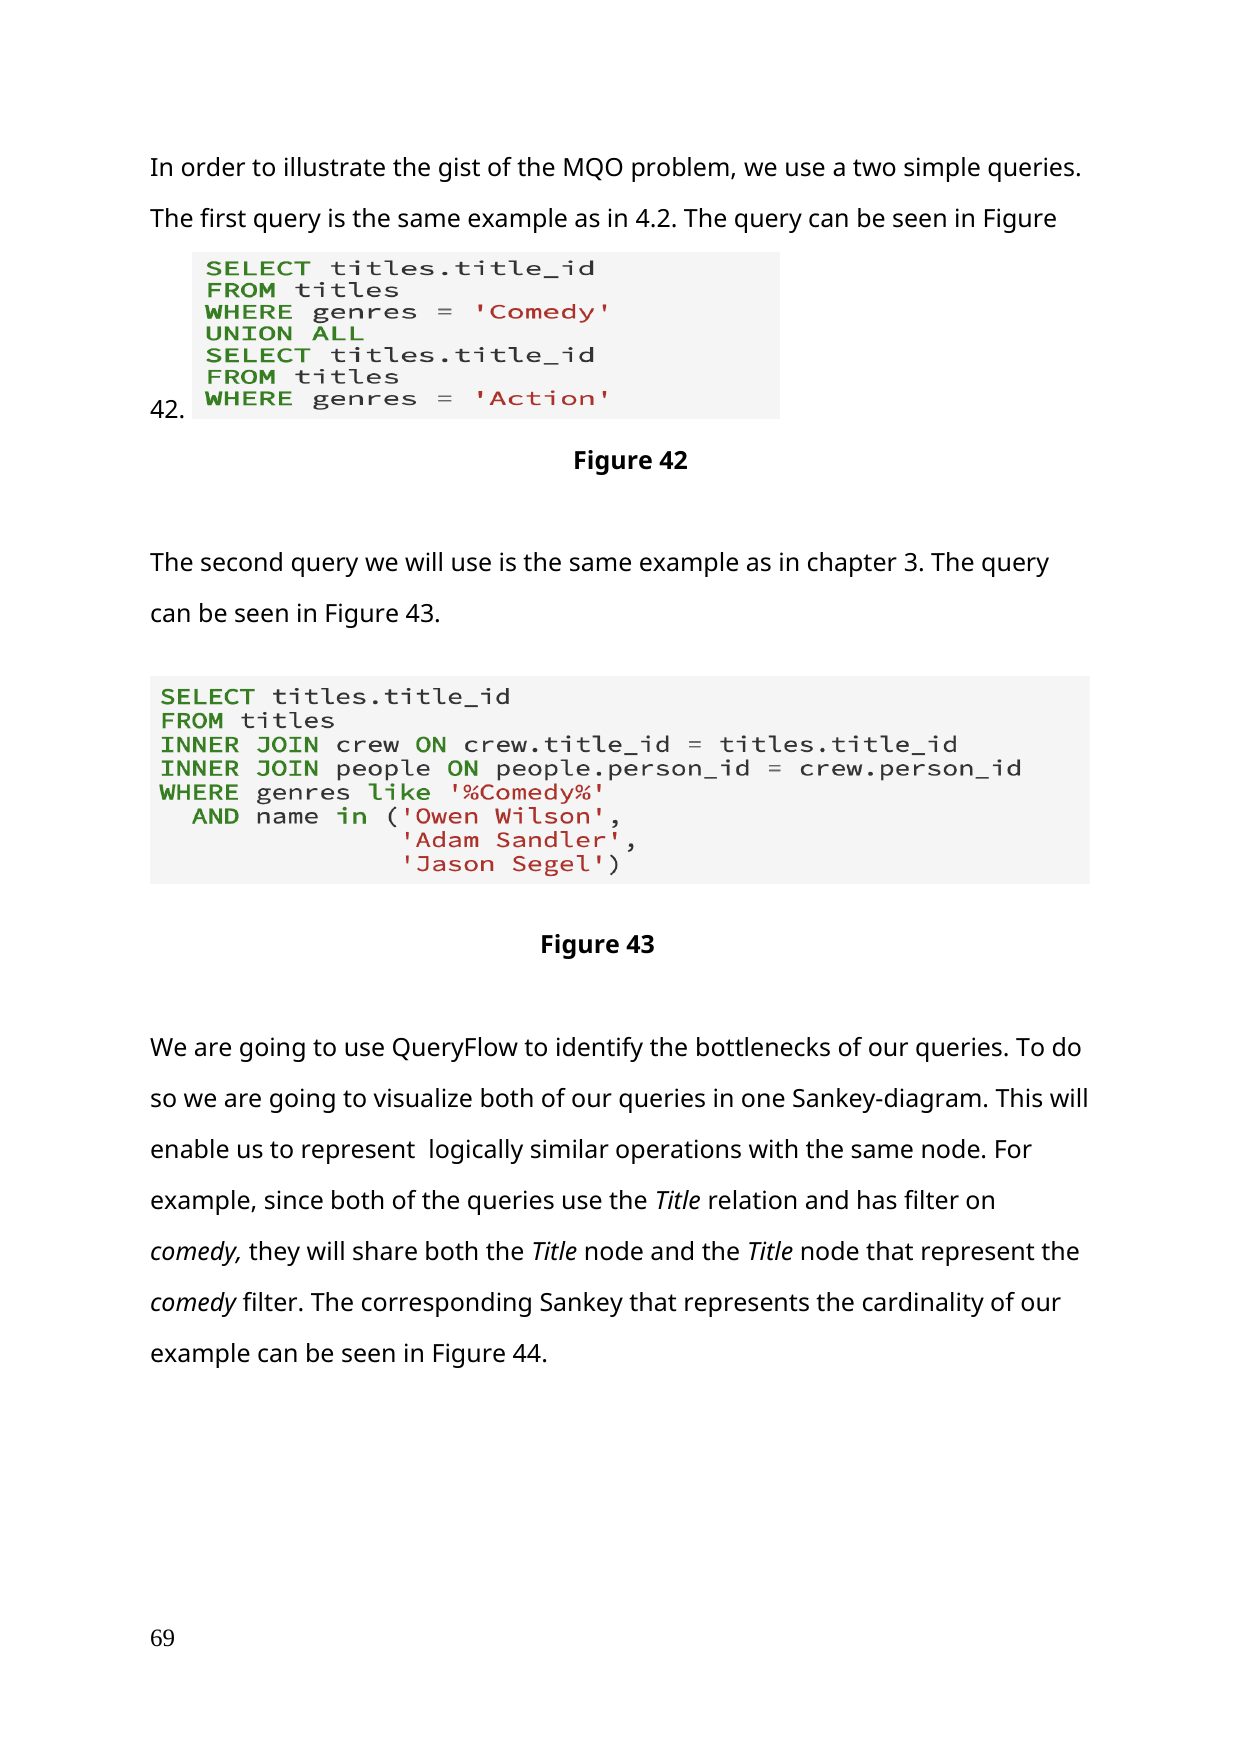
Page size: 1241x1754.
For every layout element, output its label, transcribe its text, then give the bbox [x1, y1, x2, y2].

picture [150, 676, 1090, 884]
text Figure 42 The second query we will use is the same example as in chapter 3. The query can be seen in Figure 43. [150, 443, 1090, 630]
text Figure 43 [150, 927, 1090, 961]
picture [191, 252, 781, 419]
text We are going to use QueryFlow to identify the bottlenecks of our queries. To do so we are going to visualize both of our queries in one Sankey-diagram. This will enable us to represent logically similar operations with the same node. For example, since both of the queries use the Title relation and has filter on comedy, they will share both the Title node and the Title node that represent the comedy filter. The corresponding Sankey that represents the cardinality of our example can be seen in Figure 44. [150, 1029, 1090, 1369]
